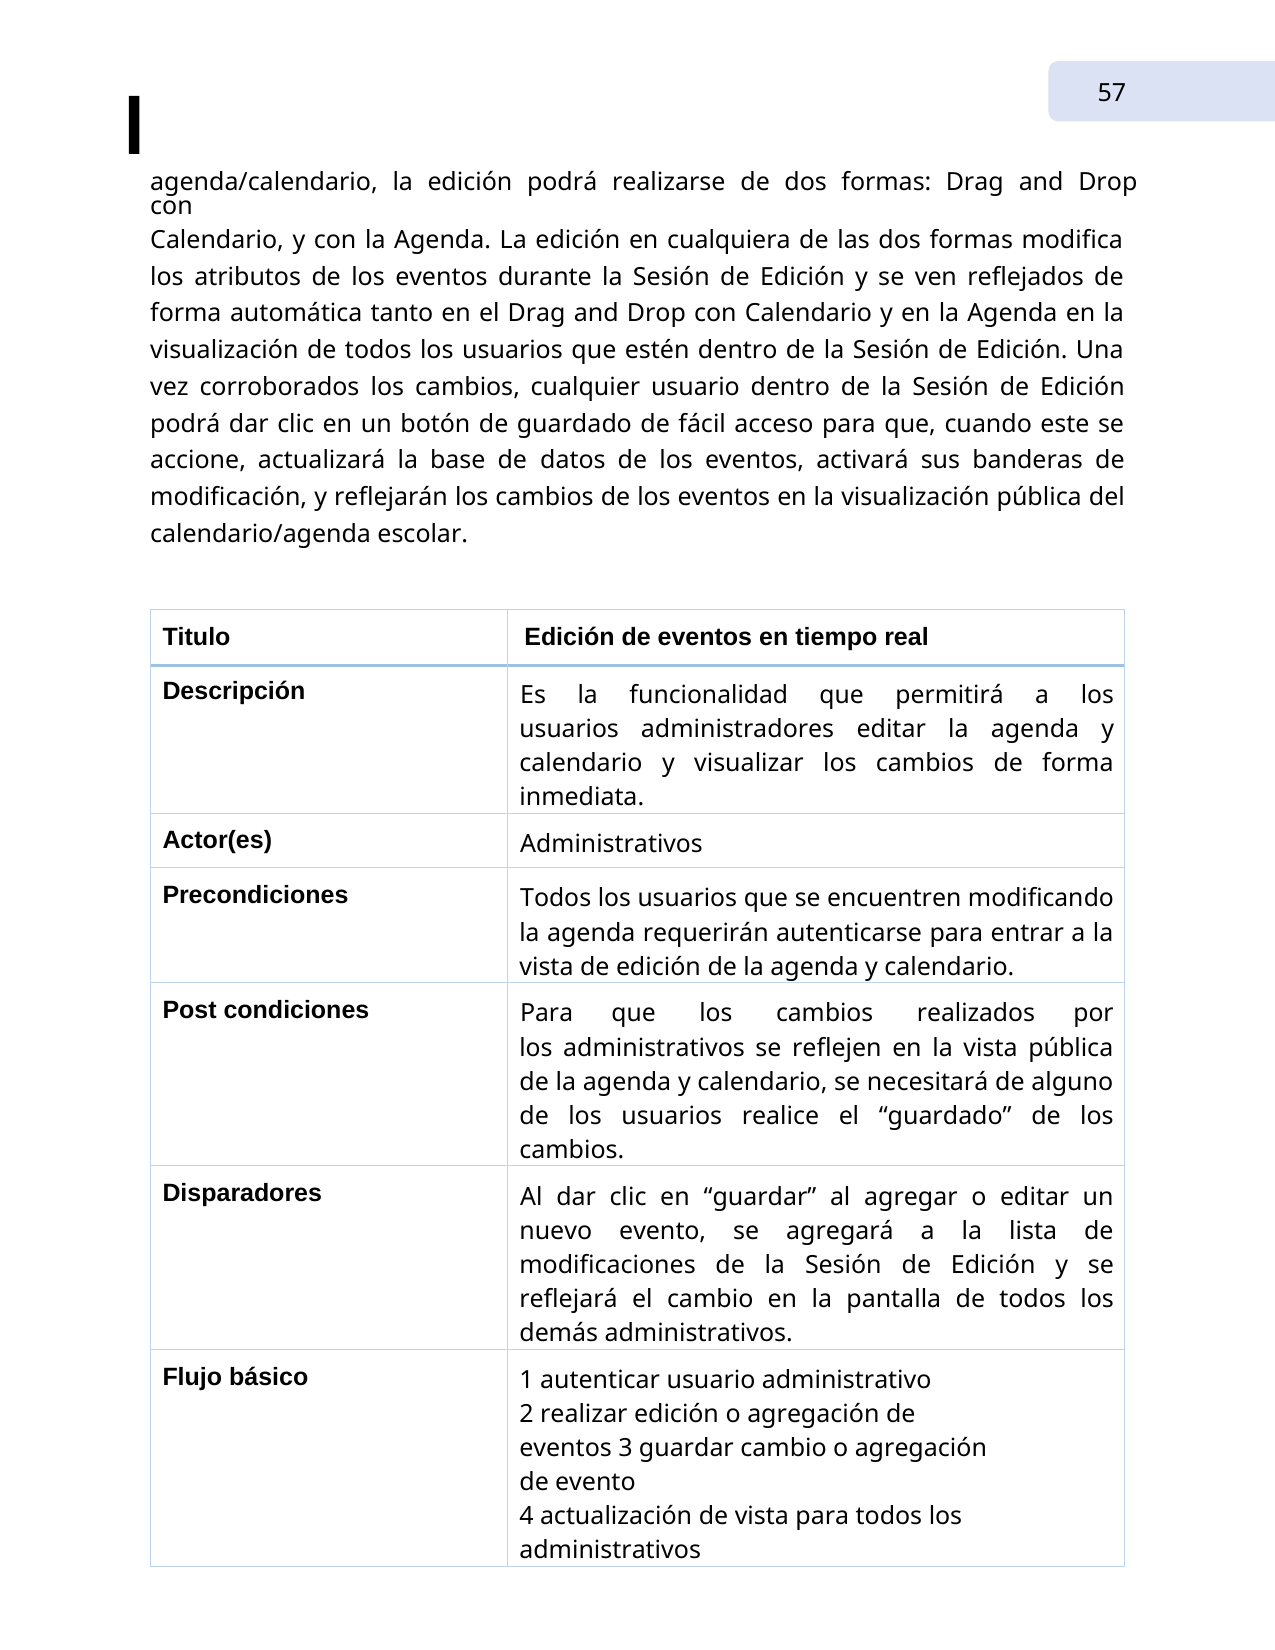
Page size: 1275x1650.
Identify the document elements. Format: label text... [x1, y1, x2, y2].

table_cell autenticar usuario administrativo realizar edición o agregación de eventos 3 guardar cambio o agregación de evento 4 actualización de vista para todos los administrativos [508, 1350, 1124, 1566]
table_cell Post condiciones [151, 983, 507, 1165]
text Calendario, y con la Agenda. La edición en cualquiera de las dos formas modifica los atributos de los eventos durante la Sesión de Edición y se ven reflejados de forma automática tanto en el Drag and Drop con Calendario y en la Agenda en la visualización de todos los usuarios que estén dentro de la Sesión de Edición. Una vez corroborados los cambios, cualquier usuario dentro de la Sesión de Edición podrá dar clic en un botón de guardado de fácil acceso para que, cuando este se accione, actualizará la base de datos de los eventos, activará sus banderas de modificación, y reflejarán los cambios de los eventos en la visualización pública del calendario/agenda escolar. [150, 222, 1125, 550]
table_cell Todos los usuarios que se encuentren modificando la agenda requerirán autenticarse para entrar a la vista de edición de la agenda y calendario. [508, 868, 1124, 982]
table_header Edición de eventos en tiempo real [508, 610, 1124, 663]
table_cell Actor(es) [151, 814, 507, 867]
table_cell Administrativos [508, 814, 1124, 867]
table_cell Descripción [151, 667, 507, 813]
table_cell Flujo básico [151, 1350, 507, 1566]
table_cell Para que los cambios realizados por los administrativos se reflejen en la vista pública de la agenda y calendario, se necesitará de alguno de los usuarios realice el “guardado” de los cambios. [508, 983, 1124, 1165]
table_cell Precondiciones [151, 868, 507, 982]
table_cell Al dar clic en “guardar” al agregar o editar un nuevo evento, se agregará a la lista de modificaciones de la Sesión de Edición y se reflejará el cambio en la pantalla de todos los demás administrativos. [508, 1166, 1124, 1349]
table_cell Disparadores [151, 1166, 507, 1349]
table_cell Es la funcionalidad que permitirá a los usuarios administradores editar la agenda y calendario y visualizar los cambios de forma inmediata. [508, 667, 1124, 813]
table_header Titulo [151, 610, 507, 663]
text agenda/calendario, la edición podrá realizarse de dos formas: Drag and Drop con [150, 171, 1137, 219]
